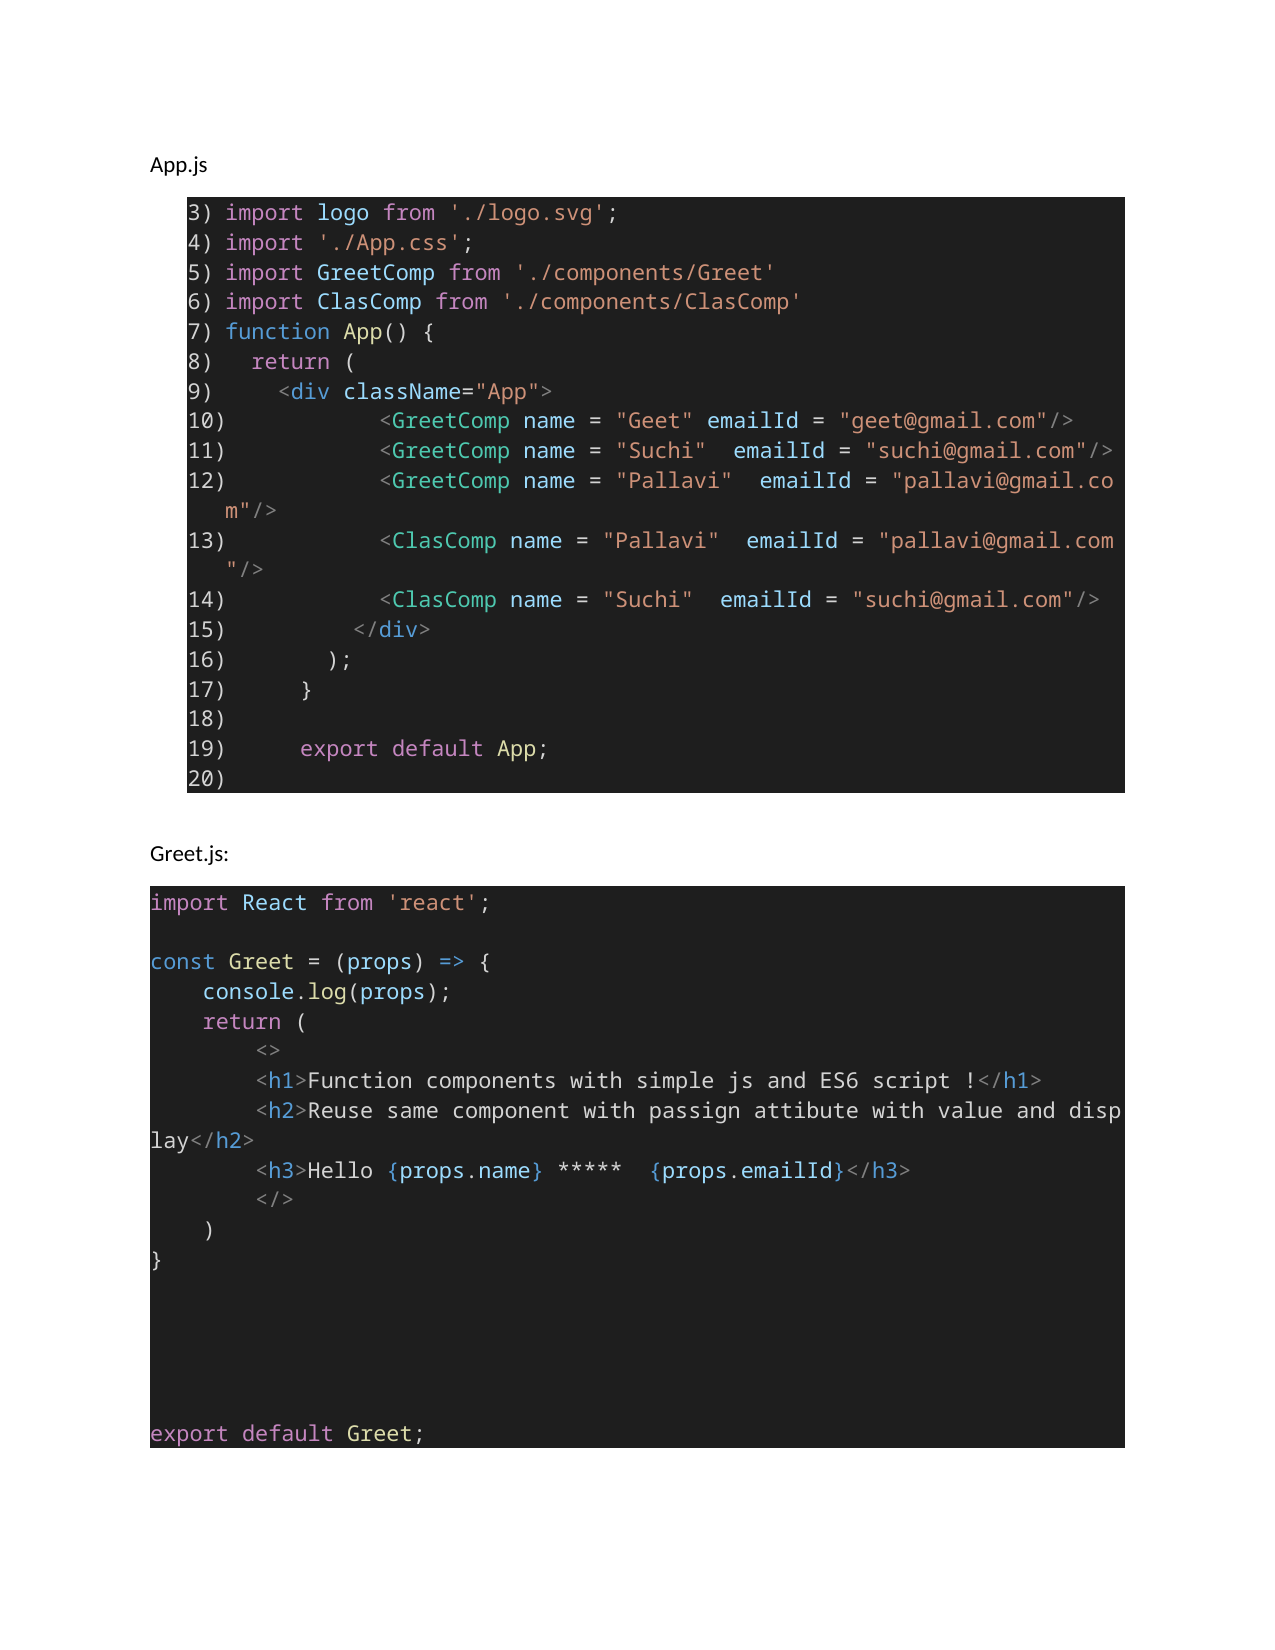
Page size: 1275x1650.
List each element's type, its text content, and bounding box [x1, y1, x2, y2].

text console.log(props); [150, 976, 1125, 1006]
list <GreetComp name = "Suchi" emailId = "suchi@gmail.com"/> [187, 435, 1125, 465]
list } [187, 673, 1125, 703]
list import ClasComp from './components/ClasComp' [187, 286, 1125, 316]
list function App() { [187, 316, 1125, 346]
list <ClasComp name = "Suchi" emailId = "suchi@gmail.com"/> [187, 584, 1125, 614]
text import React from 'react'; [150, 886, 1125, 916]
text const Greet = (props) => { [150, 946, 1125, 976]
text <h1>Function components with simple js and ES6 script !</h1> [150, 1065, 1125, 1095]
list </div> [187, 614, 1125, 644]
text export default Greet; [150, 1418, 1125, 1448]
list import './App.css'; [187, 227, 1125, 256]
text } [150, 1244, 1125, 1274]
list <div className="App"> [187, 376, 1125, 405]
text <> [150, 1035, 1125, 1065]
text App.js [150, 150, 1125, 178]
text ) [150, 1214, 1125, 1244]
text </> [150, 1184, 1125, 1214]
list ); [187, 644, 1125, 673]
text Greet.js: [150, 839, 1125, 868]
list import logo from './logo.svg'; [187, 197, 1125, 227]
list import GreetComp from './components/Greet' [187, 256, 1125, 286]
list <ClasComp name = "Pallavi" emailId = "pallavi@gmail.com"/> [187, 524, 1125, 584]
list <GreetComp name = "Geet" emailId = "geet@gmail.com"/> [187, 405, 1125, 435]
text <h2>Reuse same component with passign attibute with value and display</h2> [150, 1095, 1125, 1154]
list export default App; [187, 733, 1125, 763]
text <h3>Hello {props.name} ***** {props.emailId}</h3> [150, 1154, 1125, 1184]
list return ( [187, 346, 1125, 376]
list <GreetComp name = "Pallavi" emailId = "pallavi@gmail.com"/> [187, 465, 1125, 524]
text return ( [150, 1006, 1125, 1035]
